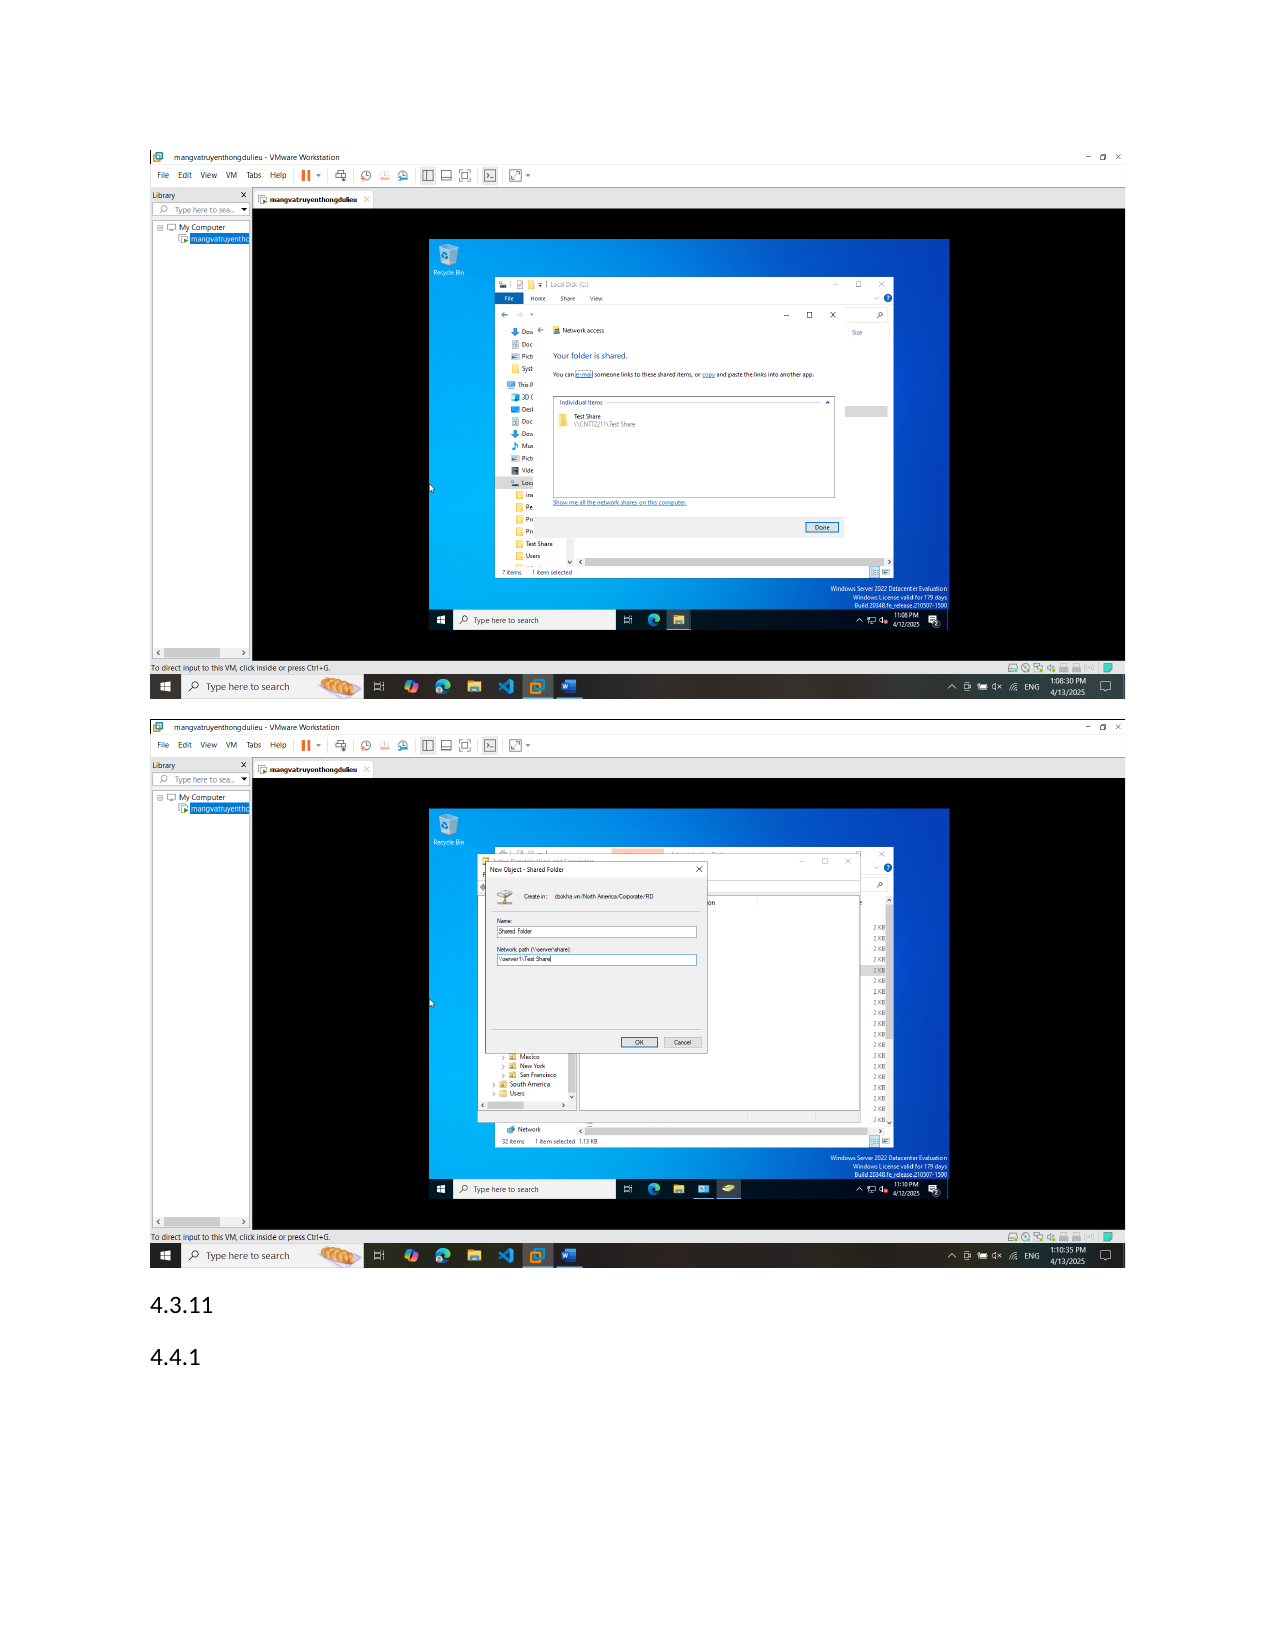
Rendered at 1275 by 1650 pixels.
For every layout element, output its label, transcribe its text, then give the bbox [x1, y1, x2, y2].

text 4.4.1 [150, 1341, 1125, 1371]
text 4.3.11 [150, 1289, 1125, 1320]
picture [150, 719, 1125, 1268]
picture [150, 150, 1125, 699]
